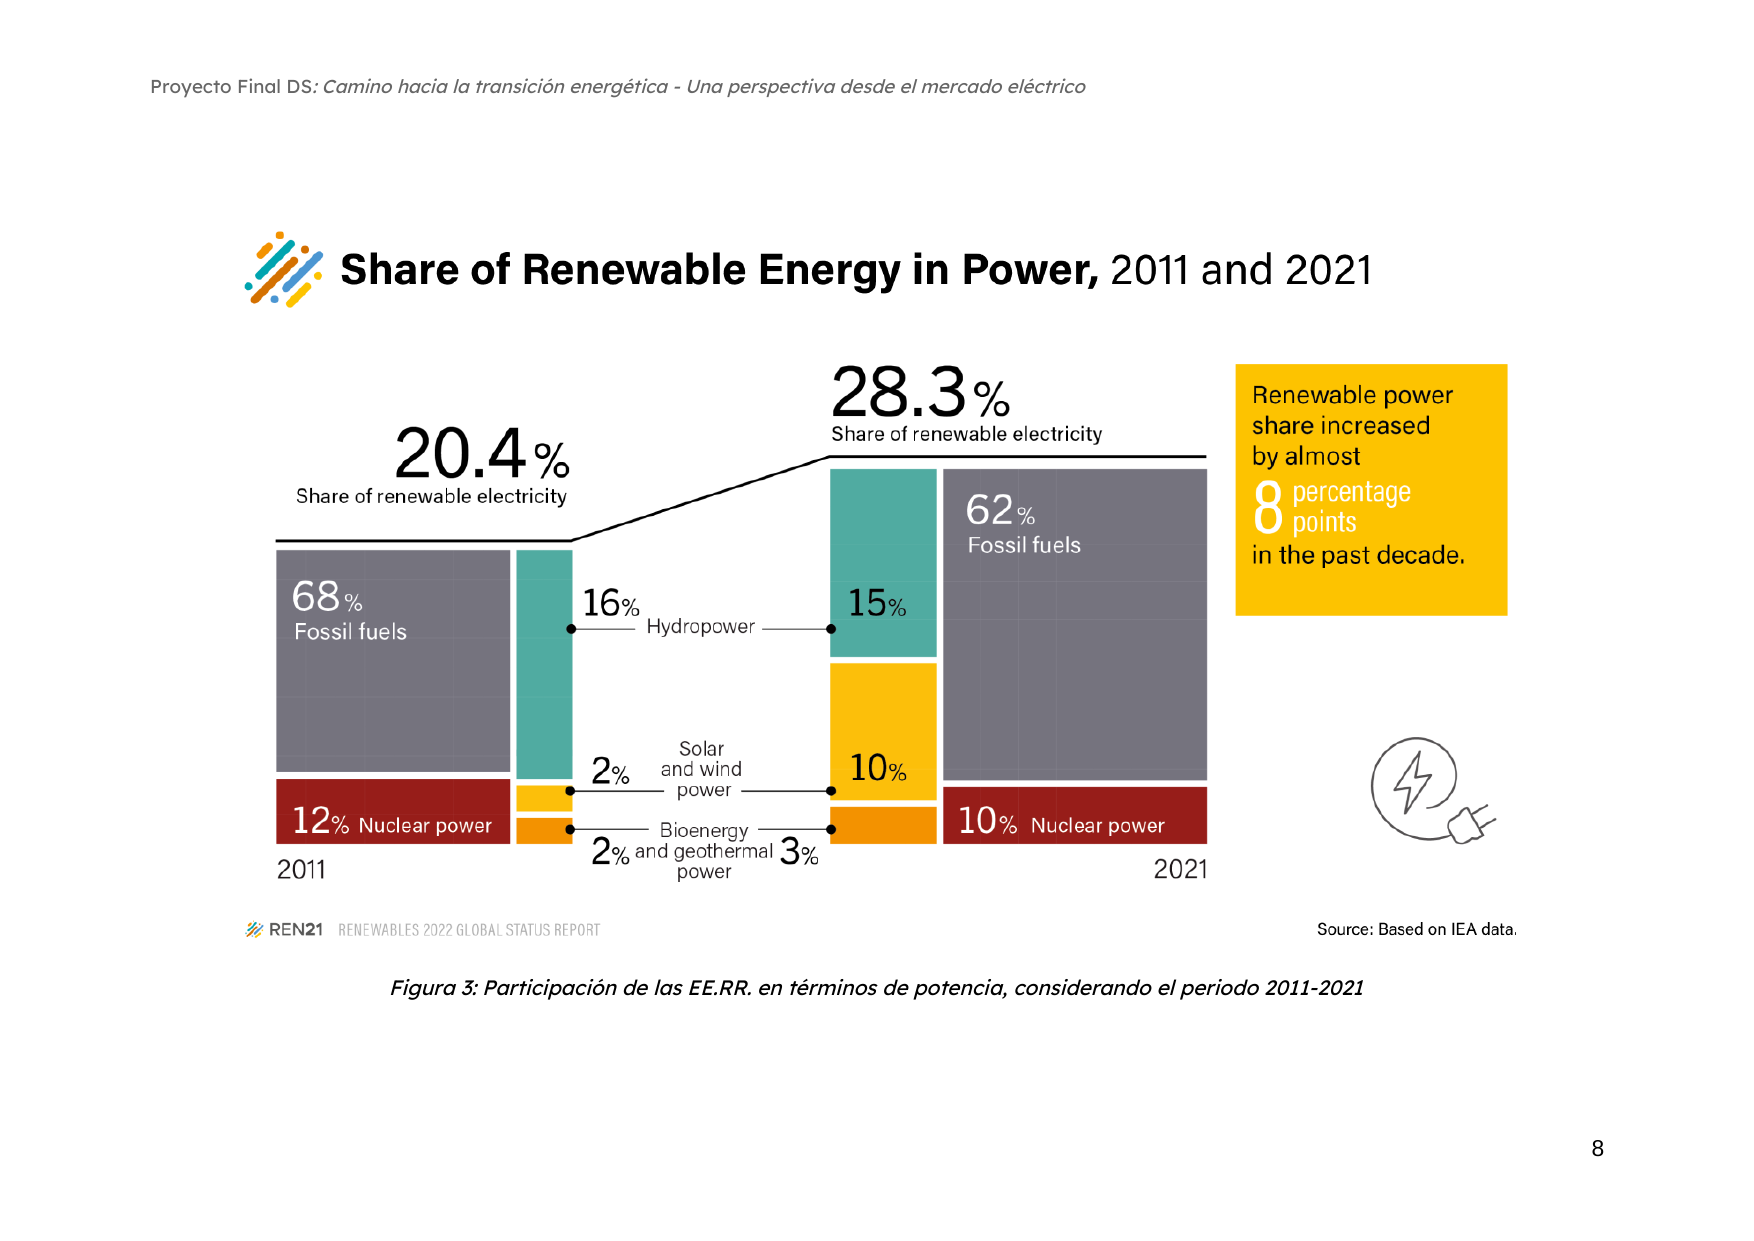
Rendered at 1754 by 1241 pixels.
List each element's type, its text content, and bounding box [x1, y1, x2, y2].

text Figura 3: Participación de las EE.RR. en términos de potencia, considerando el periodo 2011-2021 [150, 975, 1604, 1001]
picture [172, 182, 1582, 971]
